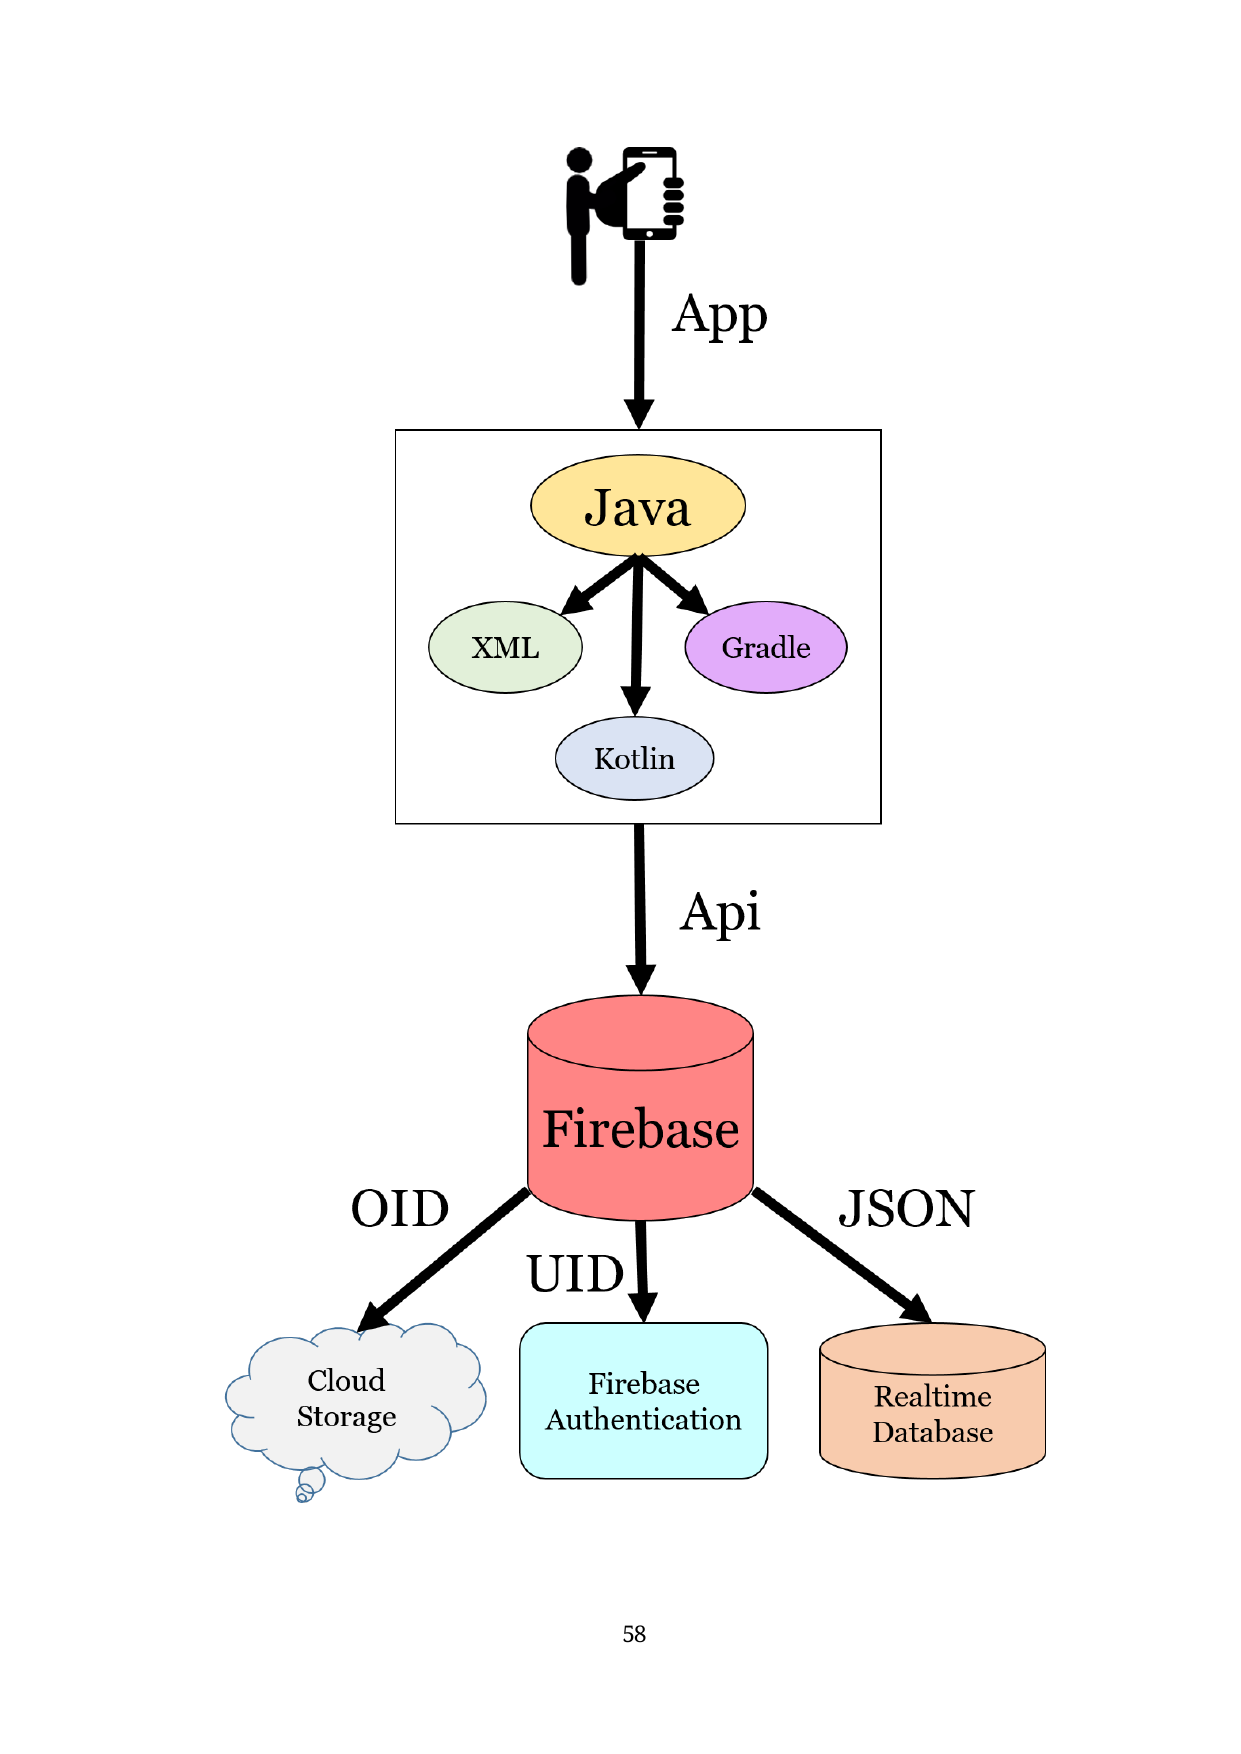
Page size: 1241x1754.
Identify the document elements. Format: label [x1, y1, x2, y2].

picture [224, 147, 1046, 1503]
